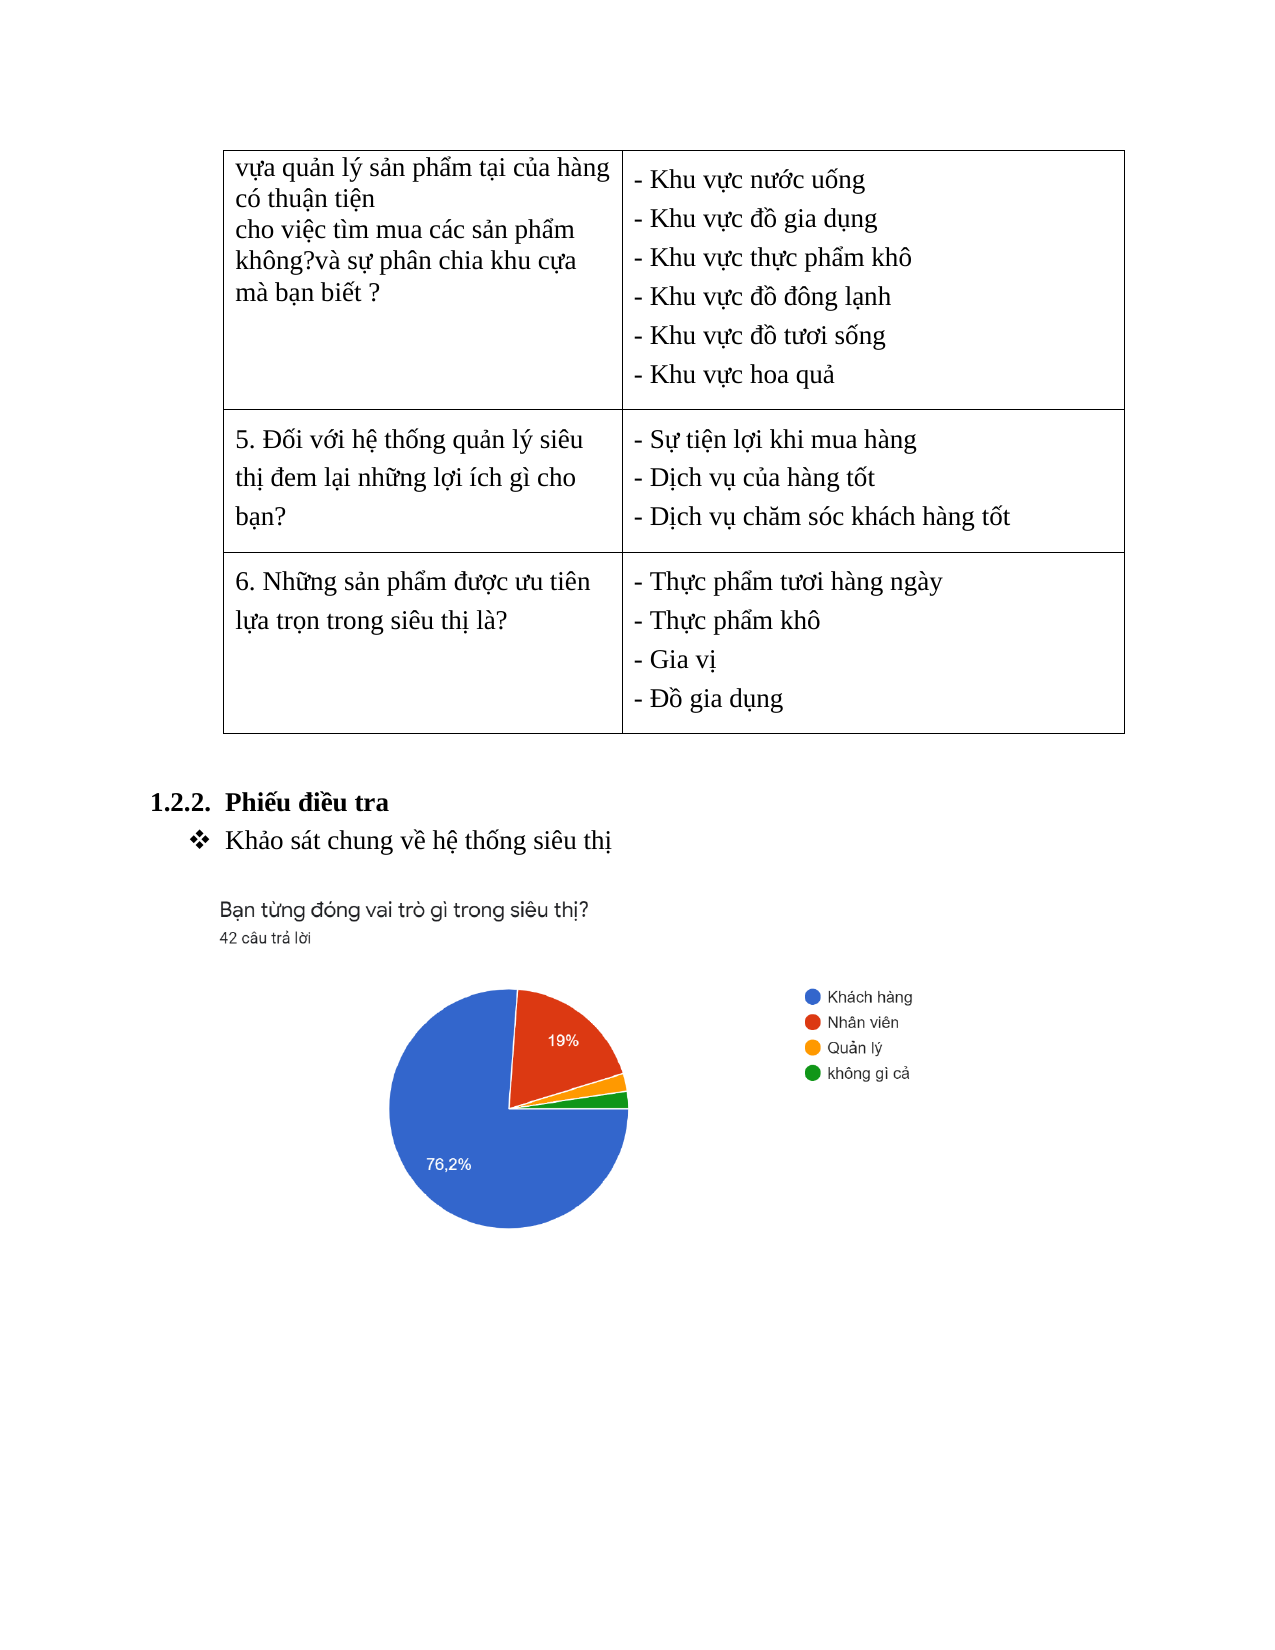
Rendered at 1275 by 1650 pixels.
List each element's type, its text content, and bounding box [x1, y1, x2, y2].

list Phiếu điều tra [150, 786, 1125, 817]
table_cell - Sự tiện lợi khi mua hàng - Dịch vụ của hàng tốt - Dịch vụ chăm sóc khách hàng tốt [623, 410, 1124, 552]
table_cell - Thực phẩm tươi hàng ngày - Thực phẩm khô - Gia vị - Đồ gia dụng [623, 553, 1124, 733]
table_cell 5. Đối với hệ thống quản lý siêu thị đem lại những lợi ích gì cho bạn? [224, 410, 622, 552]
table_cell 6. Những sản phẩm được ưu tiên lựa trọn trong siêu thị là? [224, 553, 622, 733]
list Khảo sát chung về hệ thống siêu thị [187, 824, 1125, 856]
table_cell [623, 151, 1124, 409]
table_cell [224, 151, 622, 409]
picture [187, 863, 1163, 1274]
